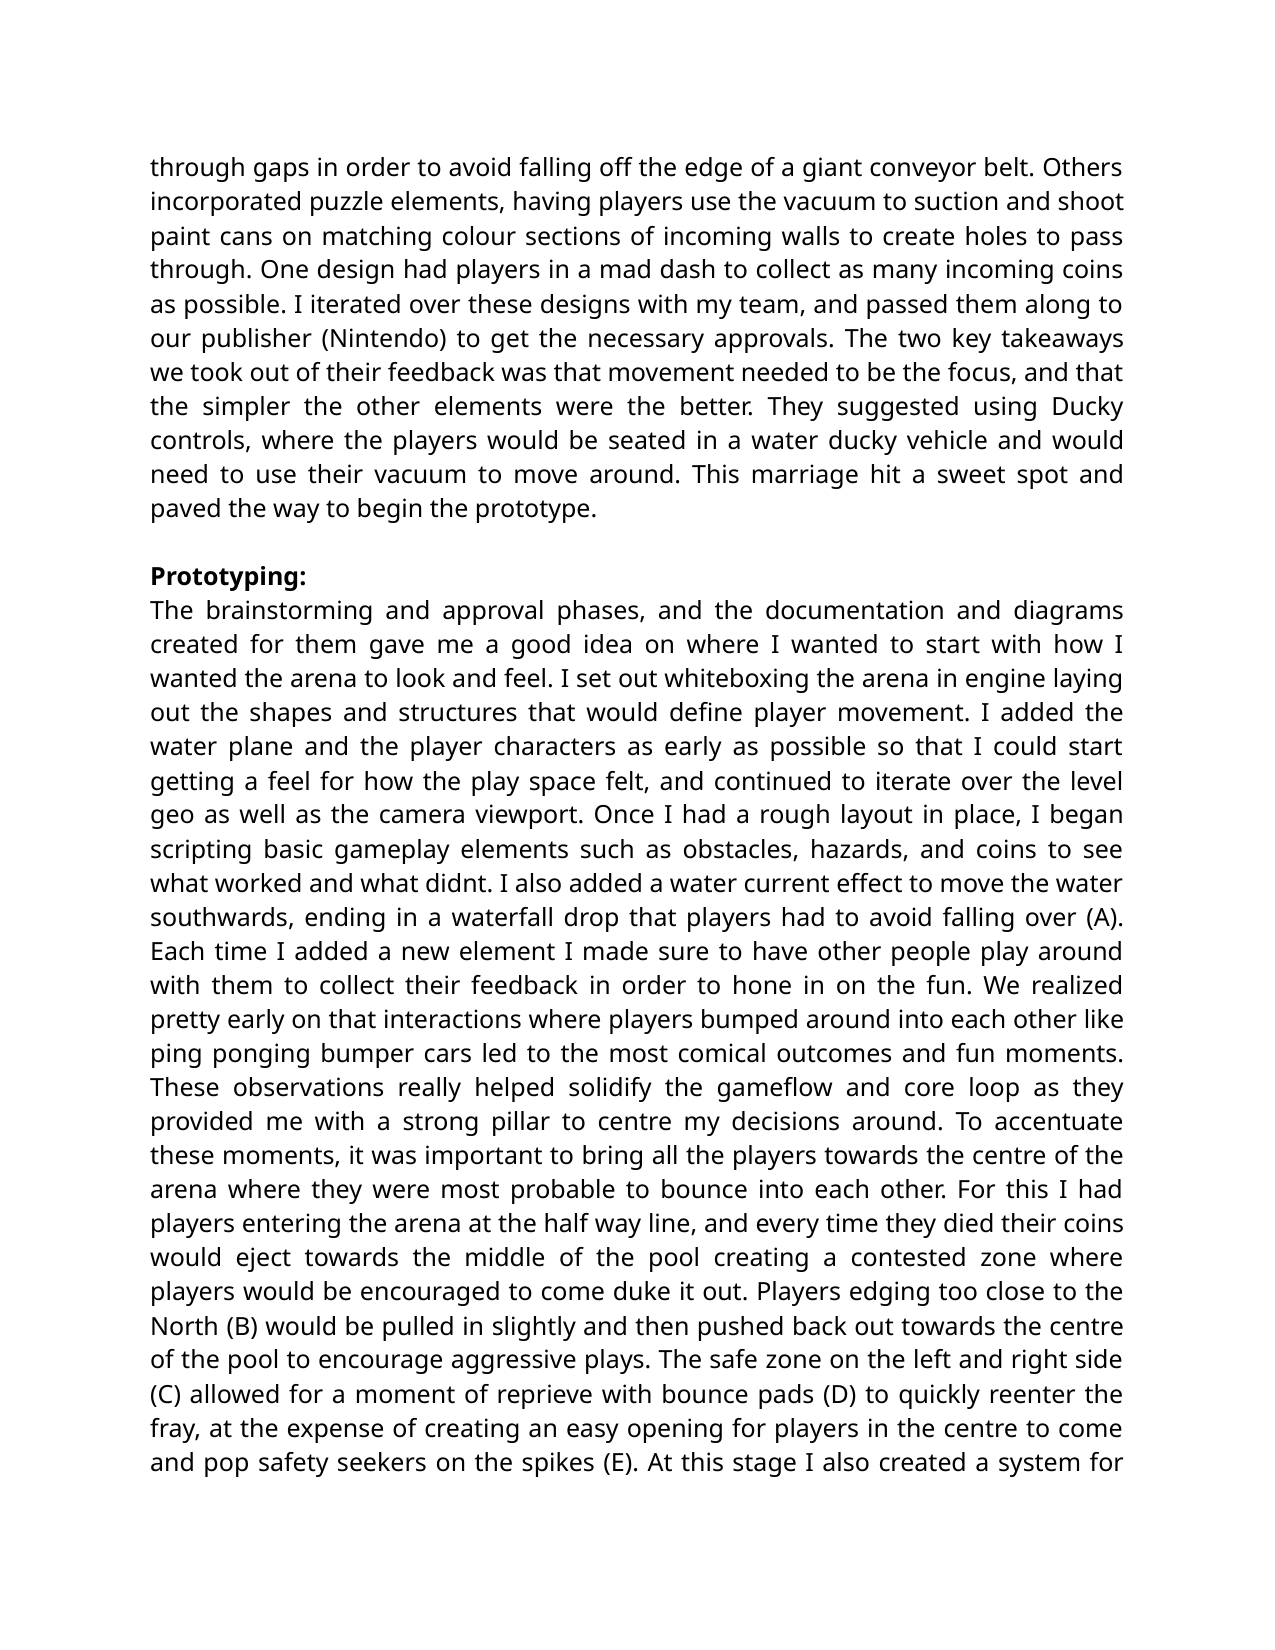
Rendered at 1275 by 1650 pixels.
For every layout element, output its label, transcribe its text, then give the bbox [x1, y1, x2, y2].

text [150, 150, 1125, 525]
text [150, 593, 1125, 1478]
text Prototyping: [150, 559, 1125, 593]
